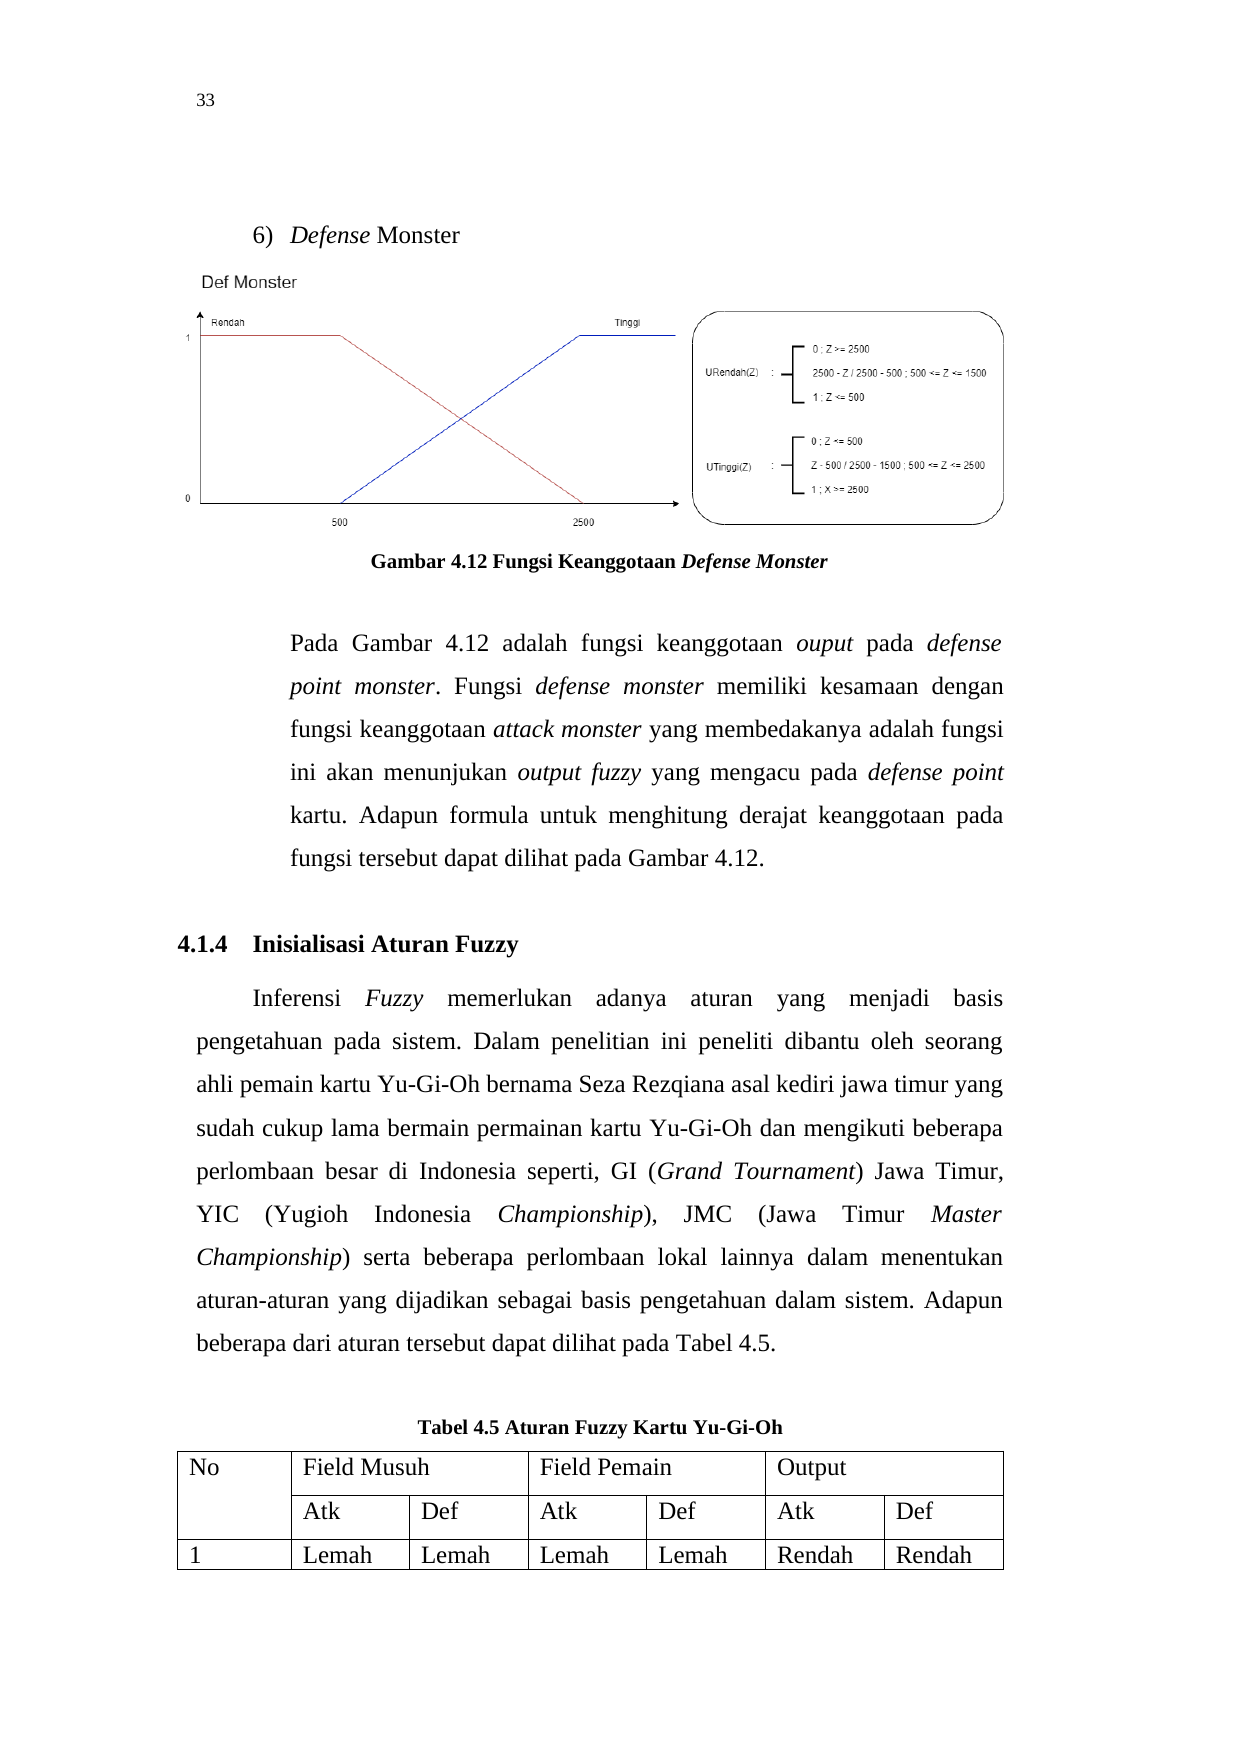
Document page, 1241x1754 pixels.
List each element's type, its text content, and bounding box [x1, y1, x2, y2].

table_cell Atk [529, 1496, 646, 1539]
table_header No [178, 1452, 291, 1539]
table_cell Rendah Def [885, 1540, 1003, 1568]
table_cell Lemah [529, 1540, 646, 1568]
table_cell Lemah [647, 1540, 765, 1568]
table_cell Def [885, 1496, 1003, 1539]
table_cell Def [647, 1496, 765, 1539]
table_cell Atk [292, 1496, 409, 1539]
picture [177, 263, 1004, 535]
subtitle Inisialisasi Aturan Fuzzy [177, 929, 1004, 958]
table_header Field Musuh [292, 1452, 528, 1495]
table_cell Rendah Atk [766, 1540, 884, 1568]
table_cell Atk [766, 1496, 884, 1539]
table_header Field Pemain [529, 1452, 765, 1495]
list Defense Monster [252, 220, 1004, 249]
table_cell 1 [178, 1540, 291, 1568]
table_header Output [766, 1452, 1003, 1495]
table_cell Def [410, 1496, 528, 1539]
table_cell Lemah [410, 1540, 528, 1568]
table_cell Lemah [292, 1540, 409, 1568]
